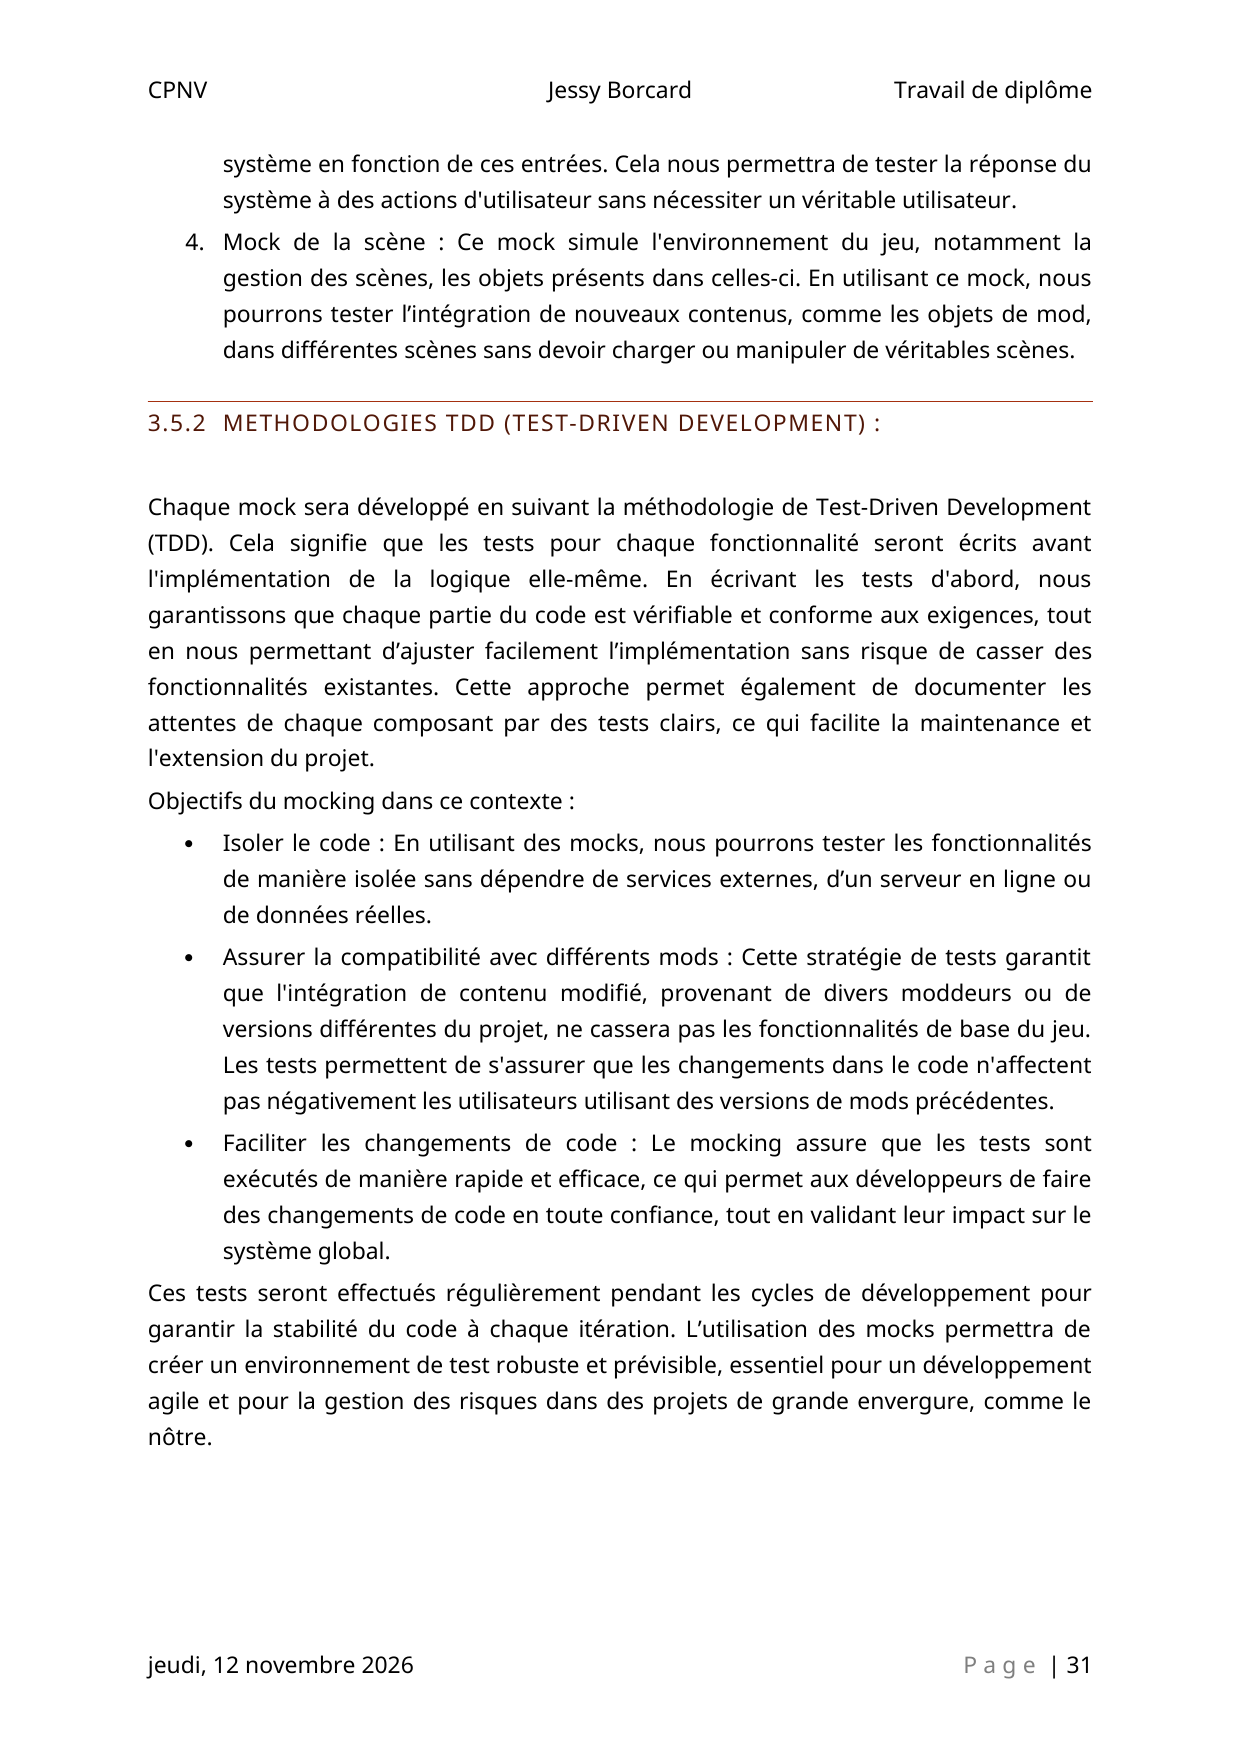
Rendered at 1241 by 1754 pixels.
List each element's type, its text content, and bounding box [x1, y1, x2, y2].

list Assurer la compatibilité avec différents mods : Cette stratégie de tests garantit que l'intégration de contenu modifié, provenant de divers moddeurs ou de versions différentes du projet, ne cassera pas les fonctionnalités de base du jeu. Les tests permettent de s'assurer que les changements dans le code n'affectent pas négativement les utilisateurs utilisant des versions de mods précédentes. [185, 941, 1093, 1116]
text Ces tests seront effectués régulièrement pendant les cycles de développement pour garantir la stabilité du code à chaque itération. L’utilisation des mocks permettra de créer un environnement de test robuste et prévisible, essentiel pour un développement agile et pour la gestion des risques dans des projets de grande envergure, comme le nôtre. [148, 1277, 1093, 1452]
text Chaque mock sera développé en suivant la méthodologie de Test-Driven Development (TDD). Cela signifie que les tests pour chaque fonctionnalité seront écrits avant l'implémentation de la logique elle-même. En écrivant les tests d'abord, nous garantissons que chaque partie du code est vérifiable et conforme aux exigences, tout en nous permettant d’ajuster facilement l’implémentation sans risque de casser des fonctionnalités existantes. Cette approche permet également de documenter les attentes de chaque composant par des tests clairs, ce qui facilite la maintenance et l'extension du projet. [148, 491, 1093, 774]
list Isoler le code : En utilisant des mocks, nous pourrons tester les fonctionnalités de manière isolée sans dépendre de services externes, d’un serveur en ligne ou de données réelles. [185, 827, 1093, 930]
text Objectifs du mocking dans ce contexte : [148, 784, 1093, 816]
list Faciliter les changements de code : Le mocking assure que les tests sont exécutés de manière rapide et efficace, ce qui permet aux développeurs de faire des changements de code en toute confiance, tout en validant leur impact sur le système global. [185, 1127, 1093, 1266]
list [185, 148, 1093, 215]
subtitle Methodologies TDD (Test-Driven Development) : [148, 402, 1093, 438]
list Mock de la scène : Ce mock simule l'environnement du jeu, notamment la gestion des scènes, les objets présents dans celles-ci. En utilisant ce mock, nous pourrons tester l’intégration de nouveaux contenus, comme les objets de mod, dans différentes scènes sans devoir charger ou manipuler de véritables scènes. [185, 226, 1093, 365]
